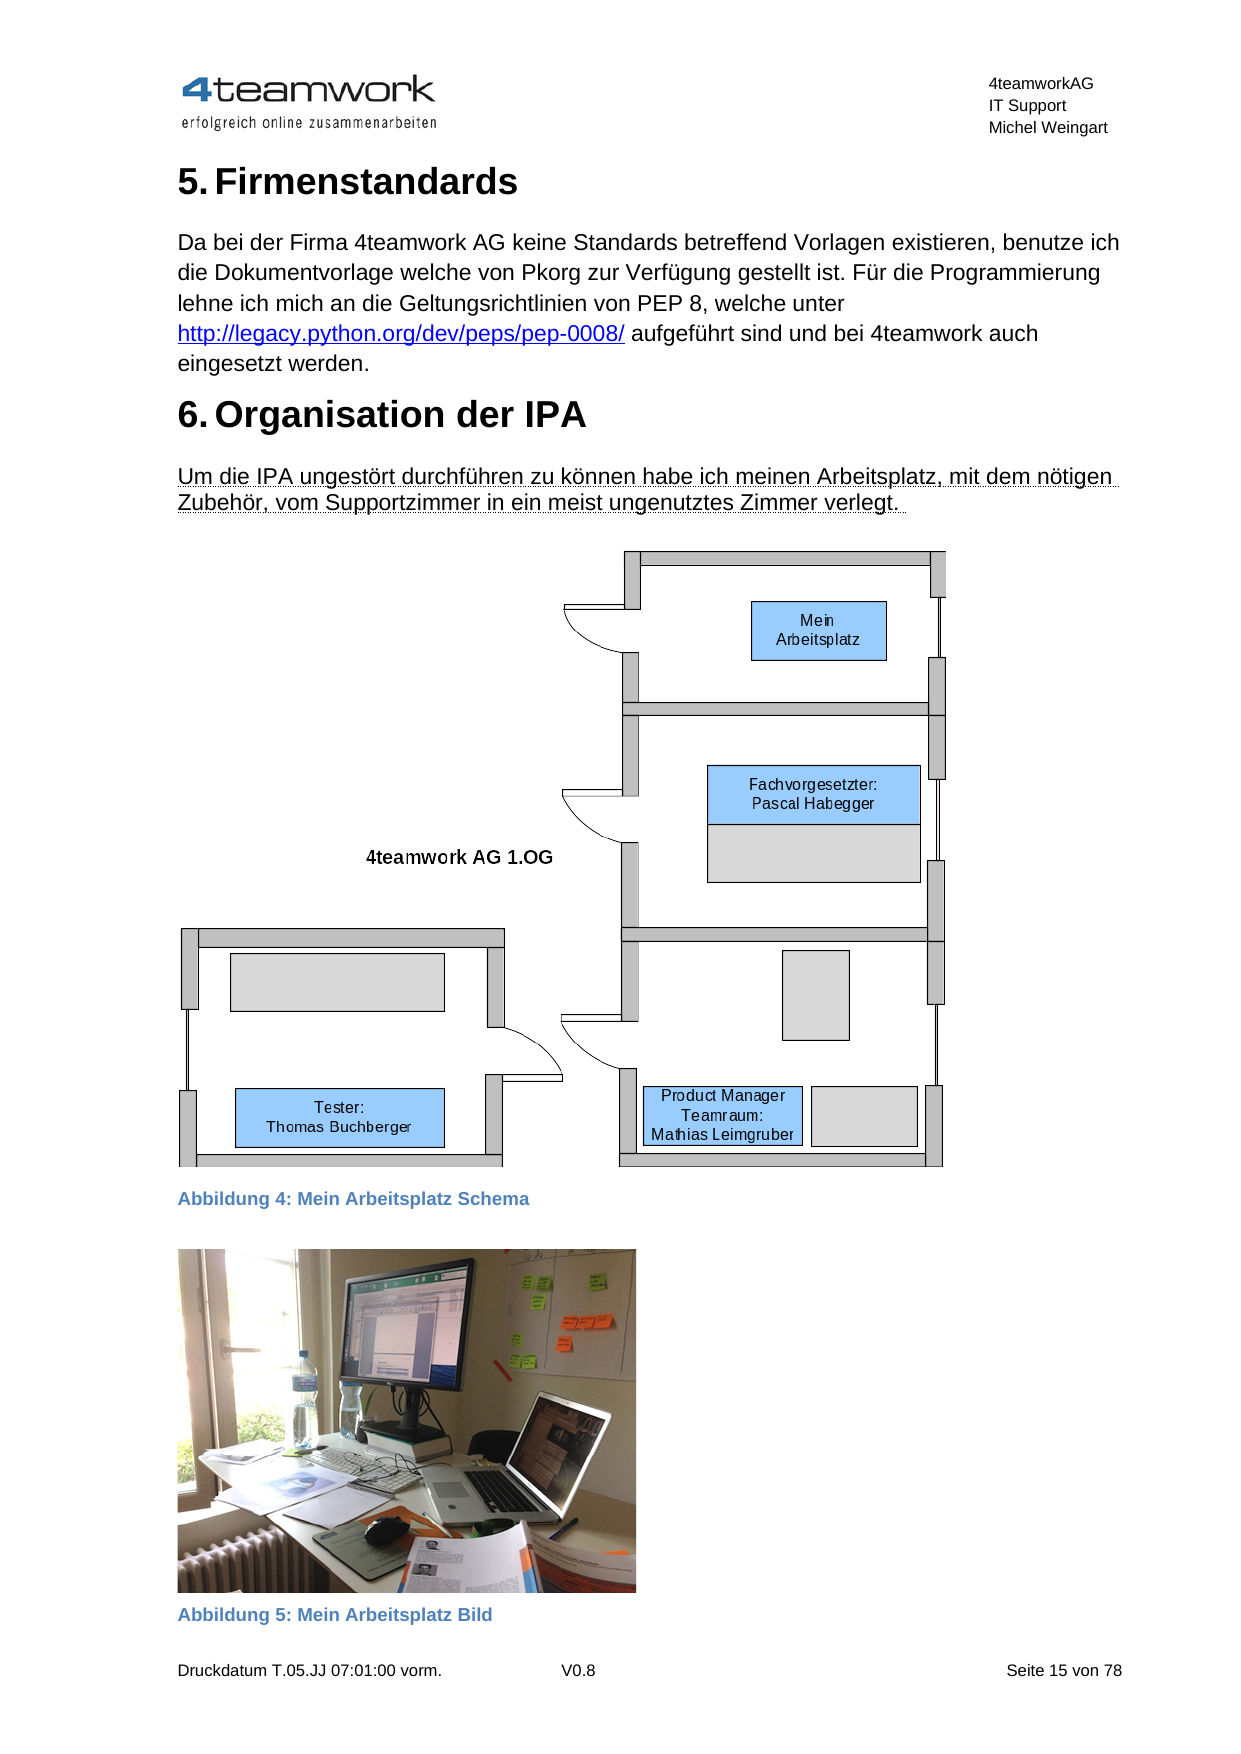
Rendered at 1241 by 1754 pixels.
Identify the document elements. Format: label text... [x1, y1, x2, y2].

text Um die IPA ungestört durchführen zu können habe ich meinen Arbeitsplatz, mit dem nötigen Zubehör, vom Supportzimmer in ein meist ungenutztes Zimmer verlegt. [177, 463, 1122, 516]
subtitle Organisation der IPA [177, 393, 1122, 436]
text Da bei der Firma 4teamwork AG keine Standards betreffend Vorlagen existieren, benutze ich die Dokumentvorlage welche von Pkorg zur Verfügung gestellt ist. Für die Programmierung lehne ich mich an die Geltungsrichtlinien von PEP 8, welche unter http://legacy.python.org/dev/peps/pep-0008/ aufgeführt sind und bei 4teamwork auch eingesetzt werden. [177, 229, 1122, 376]
picture [177, 69, 440, 134]
picture [177, 1249, 637, 1593]
subtitle Firmenstandards [177, 159, 1122, 202]
